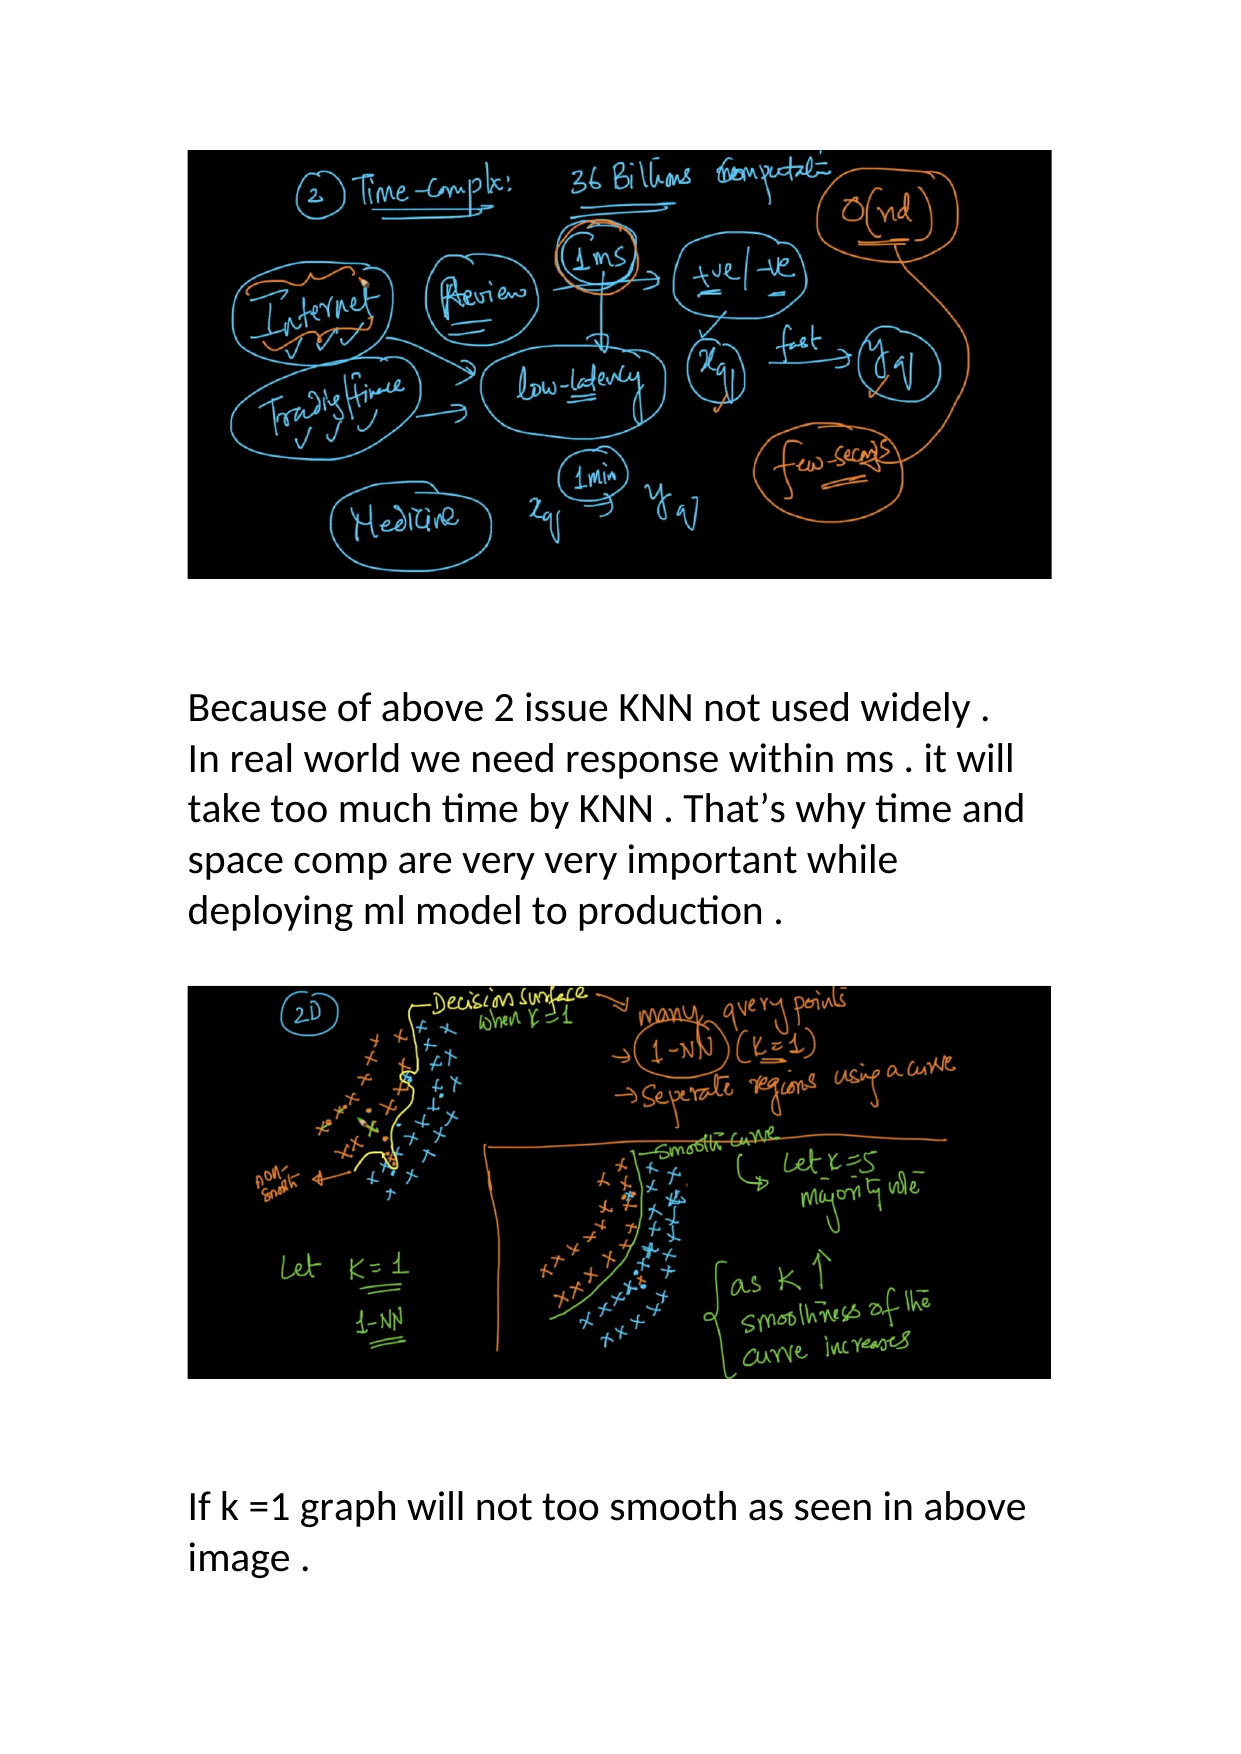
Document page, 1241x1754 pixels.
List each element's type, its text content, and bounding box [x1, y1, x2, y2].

text If k =1 graph will not too smooth as seen in above image . [187, 1480, 1053, 1582]
text In real world we need response within ms . it will take too much time by KNN . That’s why time and space comp are very very important while deploying ml model to production . [187, 732, 1053, 935]
picture [187, 150, 1052, 579]
text Because of above 2 issue KNN not used widely . [187, 681, 1053, 732]
picture [187, 985, 1051, 1379]
